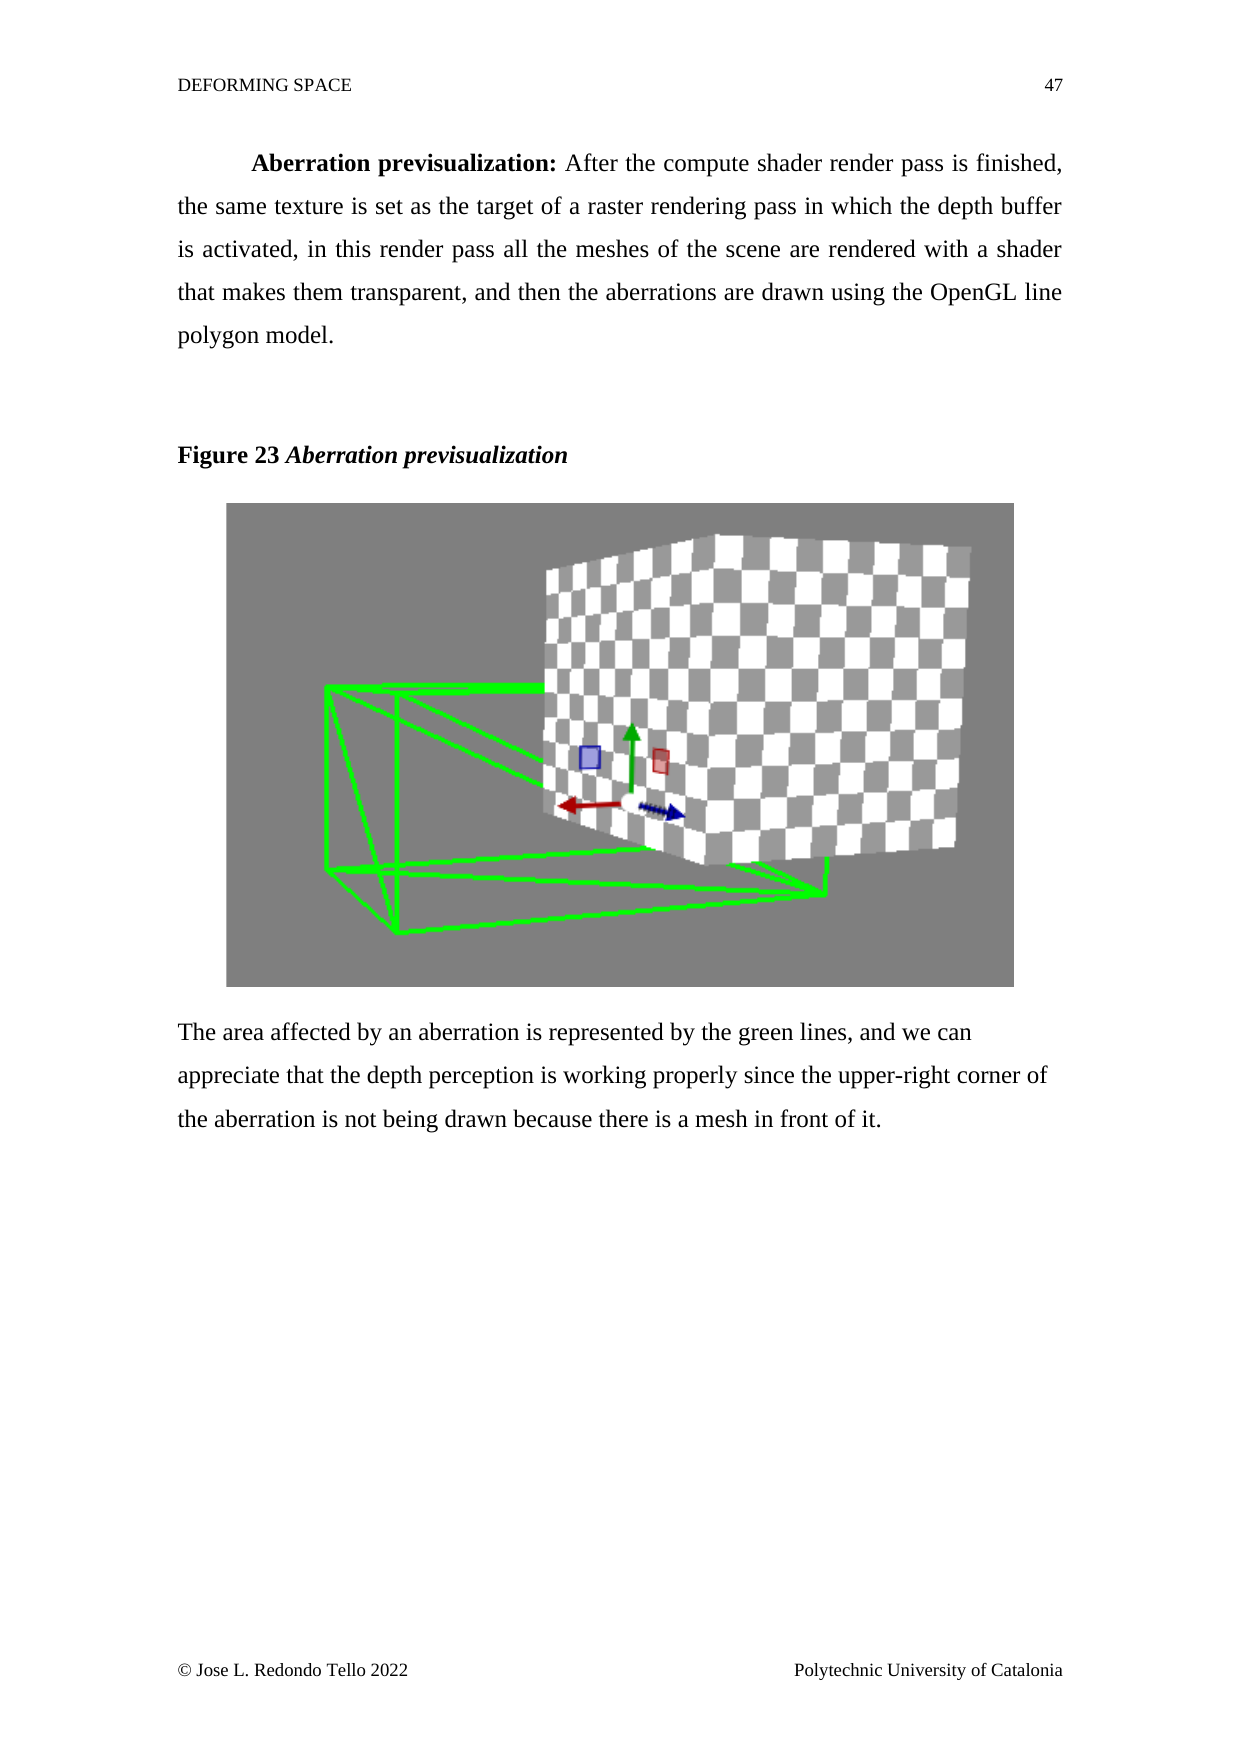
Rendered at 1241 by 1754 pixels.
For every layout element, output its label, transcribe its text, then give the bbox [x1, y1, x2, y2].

text Figure 23 Aberration previsualization [177, 440, 1063, 468]
picture [226, 503, 1014, 987]
text Aberration previsualization: After the compute shader render pass is finished, the same texture is set as the target of a raster rendering pass in which the depth buffer is activated, in this render pass all the meshes of the scene are rendered with a shader that makes them transparent, and then the aberrations are drawn using the OpenGL line polygon model. [177, 148, 1063, 349]
text The area affected by an aberration is represented by the green lines, and we can appreciate that the depth perception is working properly since the upper-right corner of the aberration is not being drawn because there is a mesh in front of it. [177, 1017, 1063, 1132]
